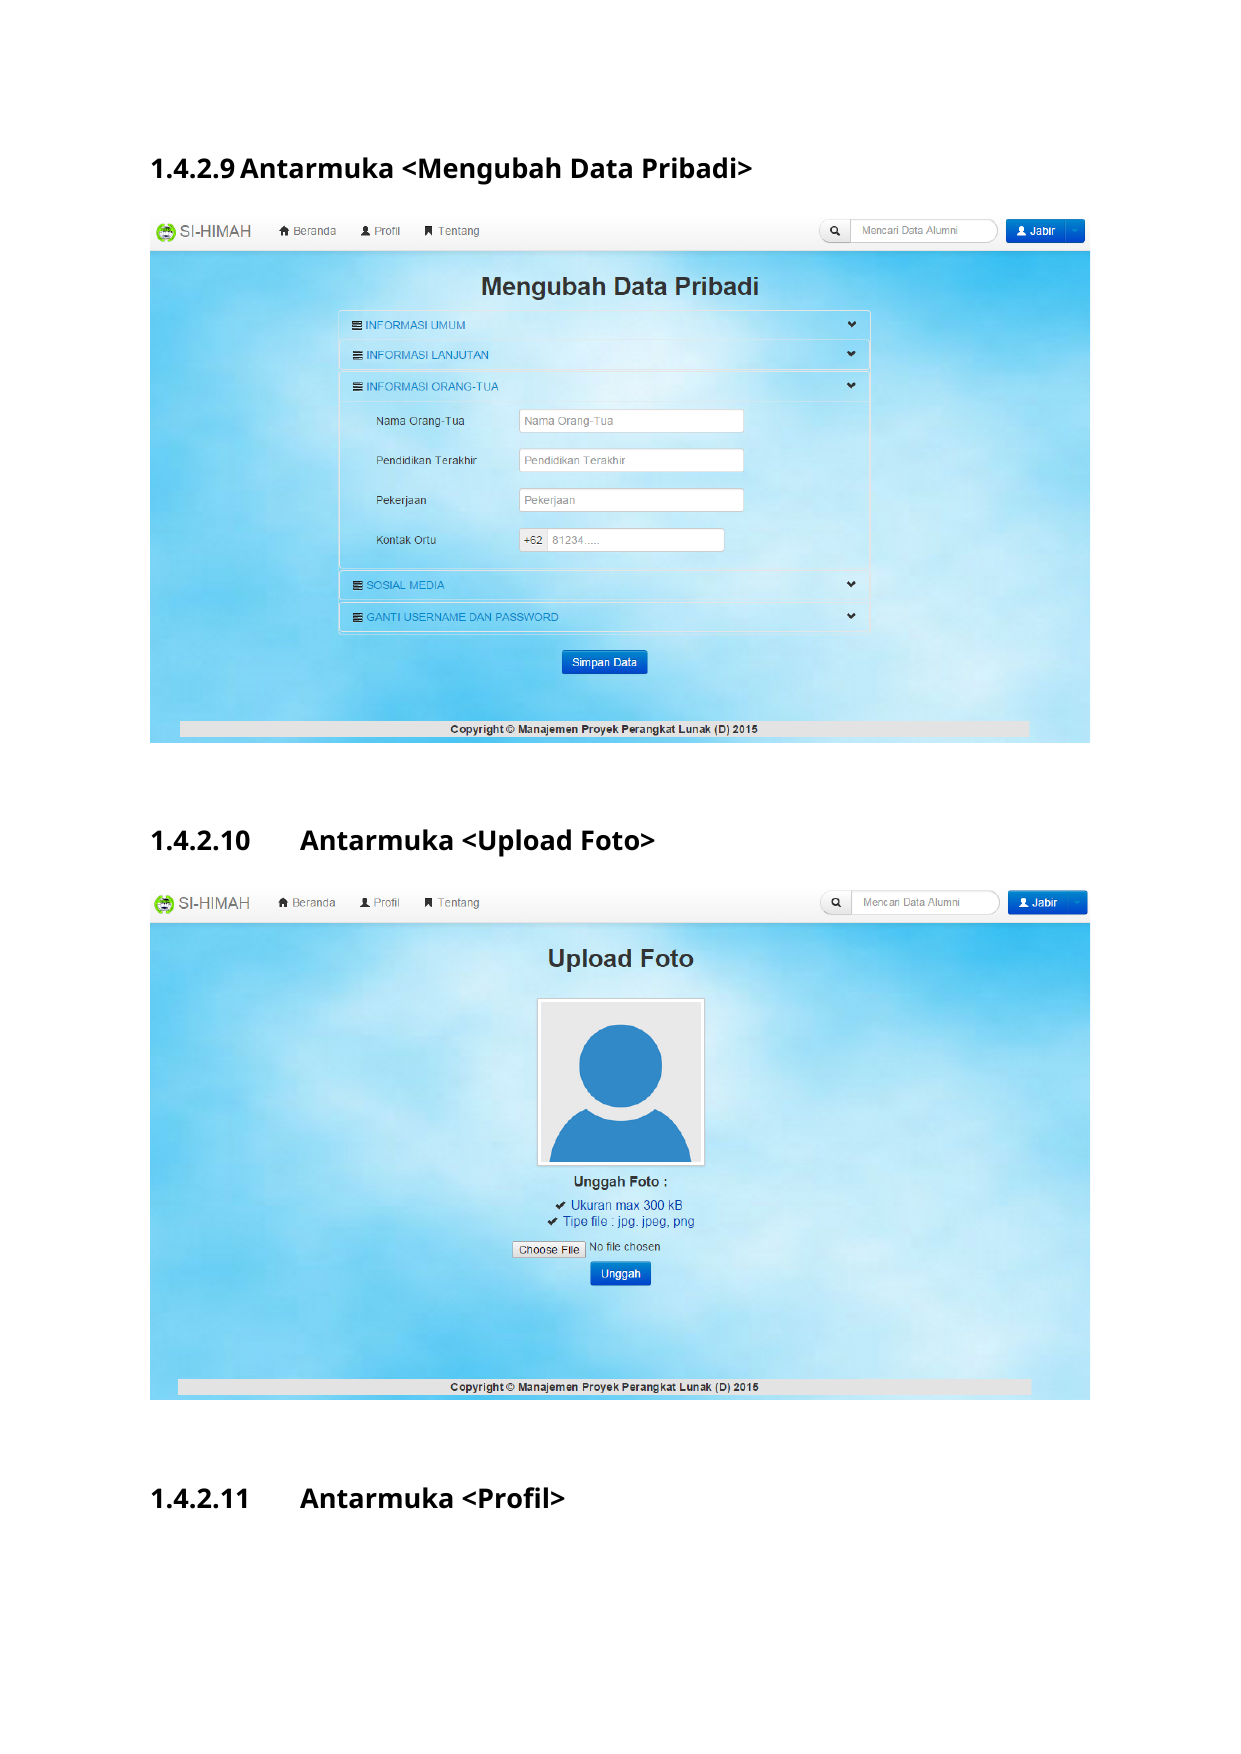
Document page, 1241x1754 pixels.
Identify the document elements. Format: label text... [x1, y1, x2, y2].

subtitle Antarmuka <Upload Foto> [150, 822, 1090, 859]
subtitle Antarmuka <Mengubah Data Pribadi> [150, 150, 1090, 187]
picture [150, 887, 1091, 1400]
picture [150, 216, 1091, 743]
subtitle Antarmuka <Profil> [150, 1479, 1090, 1516]
